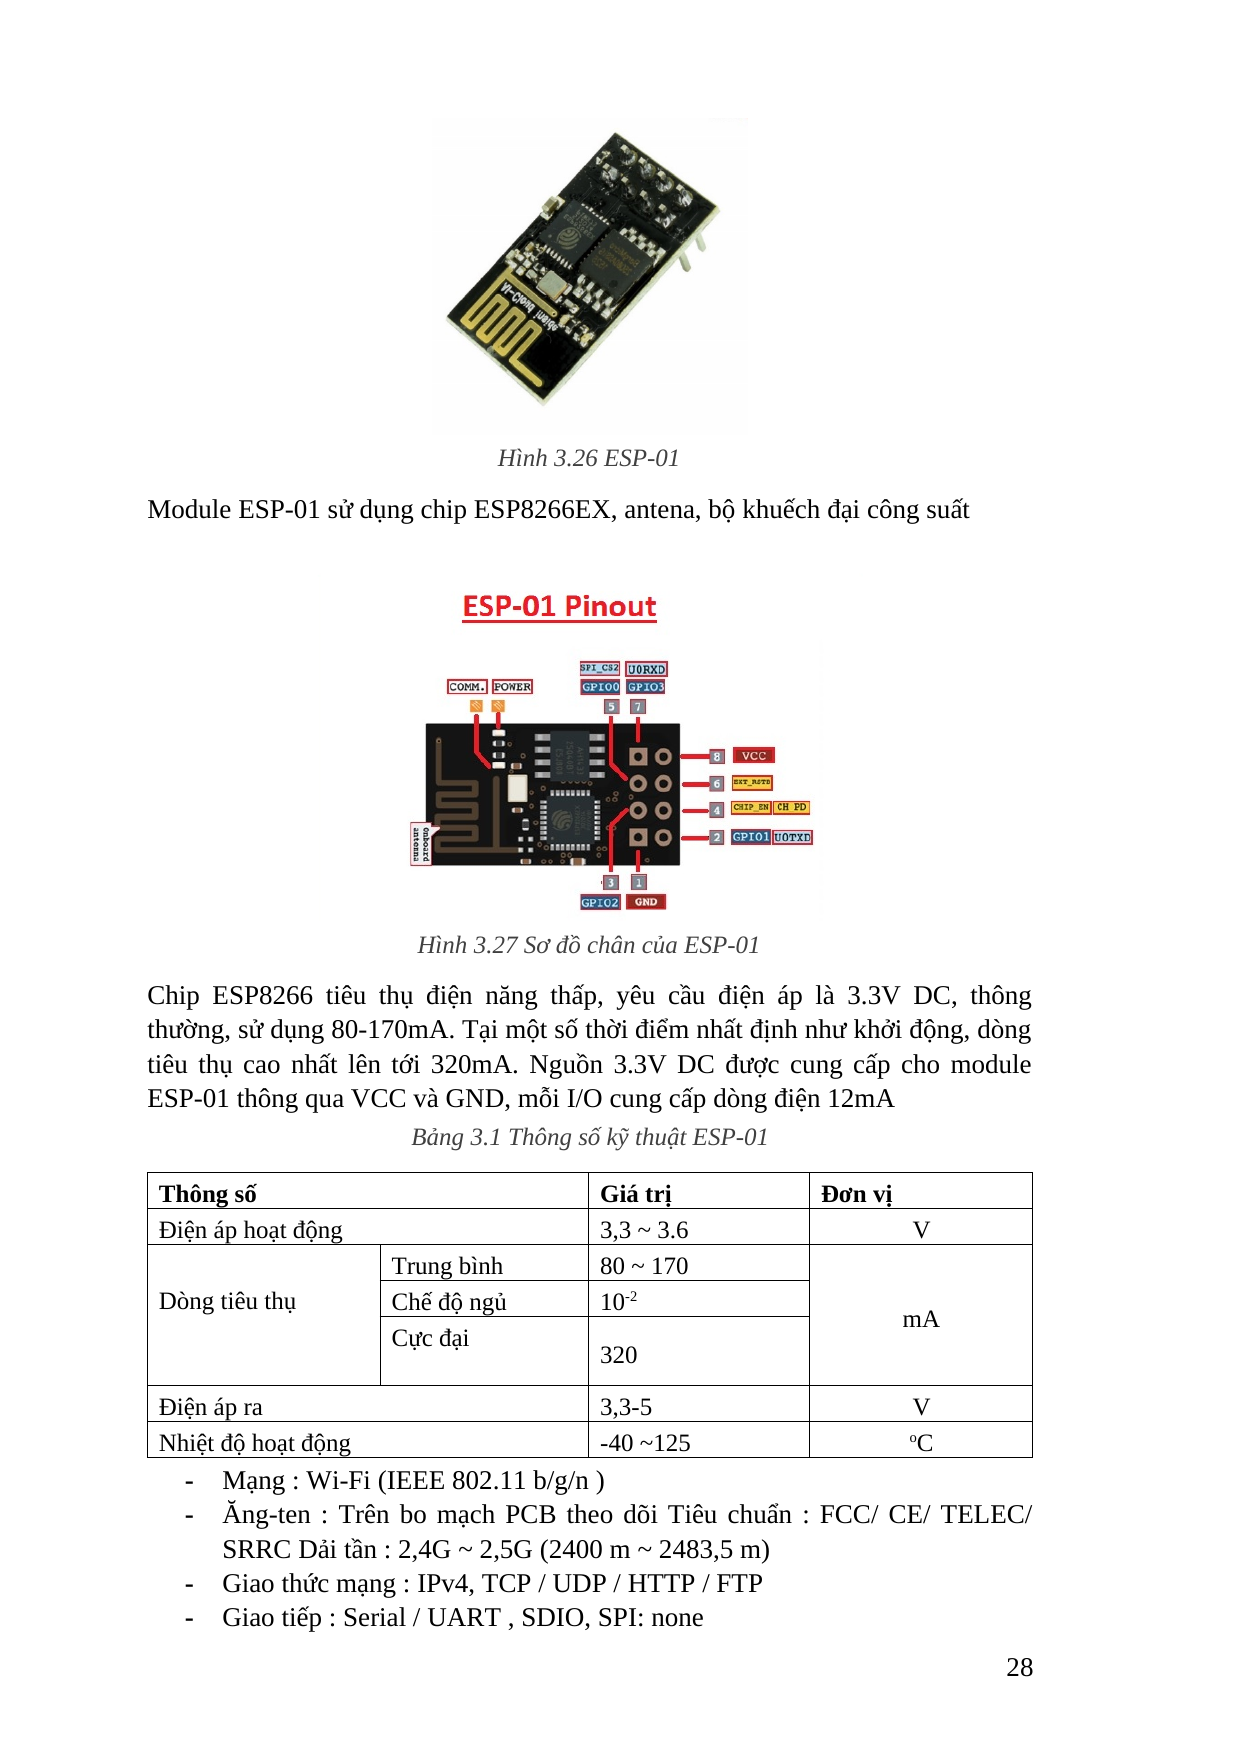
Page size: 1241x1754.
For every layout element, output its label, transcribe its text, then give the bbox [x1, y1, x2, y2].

table_cell oC [810, 1422, 1032, 1457]
table_cell 3,3-5 [589, 1386, 809, 1421]
table_cell V [810, 1386, 1032, 1421]
table_cell Điện áp ra [148, 1386, 588, 1421]
table_cell 10-2 [589, 1281, 809, 1316]
text Module ESP-01 sử dụng chip ESP8266EX, antena, bộ khuếch đại công suất [147, 493, 1033, 524]
list Giao thức mạng : IPv4, TCP / UDP / HTTP / FTP [184, 1567, 1033, 1598]
table_cell Cực đại [381, 1317, 588, 1385]
table_cell 3,3 ~ 3.6 [589, 1209, 809, 1244]
table_header Giá trị [589, 1173, 809, 1208]
picture [432, 118, 748, 435]
table_cell Trung bình [381, 1245, 588, 1280]
table_header Đơn vị [810, 1173, 1032, 1208]
list Mạng : Wi-Fi (IEEE 802.11 b/g/n ) [184, 1464, 1033, 1496]
table_header Thông số [148, 1173, 588, 1208]
list Ăng-ten : Trên bo mạch PCB theo dõi Tiêu chuẩn : FCC/ CE/ TELEC/ SRRC Dải tần : 2,4G ~ 2,5G (2400 m ~ 2483,5 m) [184, 1499, 1033, 1564]
table_cell 320 [589, 1317, 809, 1385]
table_cell Nhiệt độ hoạt động [148, 1422, 588, 1457]
table_cell 80 ~ 170 [589, 1245, 809, 1280]
text Chip ESP8266 tiêu thụ điện năng thấp, yêu cầu điện áp là 3.3V DC, thông thường, sử dụng 80-170mA. Tại một số thời điểm nhất định như khởi động, dòng tiêu thụ cao nhất lên tới 320mA. Nguồn 3.3V DC được cung cấp cho module ESP-01 thông qua VCC và GND, mỗi I/O cung cấp dòng điện 12mA [147, 979, 1033, 1113]
table_cell Dòng tiêu thụ [148, 1245, 380, 1385]
picture [317, 573, 863, 921]
list Giao tiếp : Serial / UART , SDIO, SPI: none [184, 1601, 1033, 1632]
table_cell -40 ~125 [589, 1422, 809, 1457]
table_cell Chế độ ngủ [381, 1281, 588, 1316]
table_cell Điện áp hoạt động [148, 1209, 588, 1244]
table_cell V [810, 1209, 1032, 1244]
table_cell mA [810, 1245, 1032, 1385]
